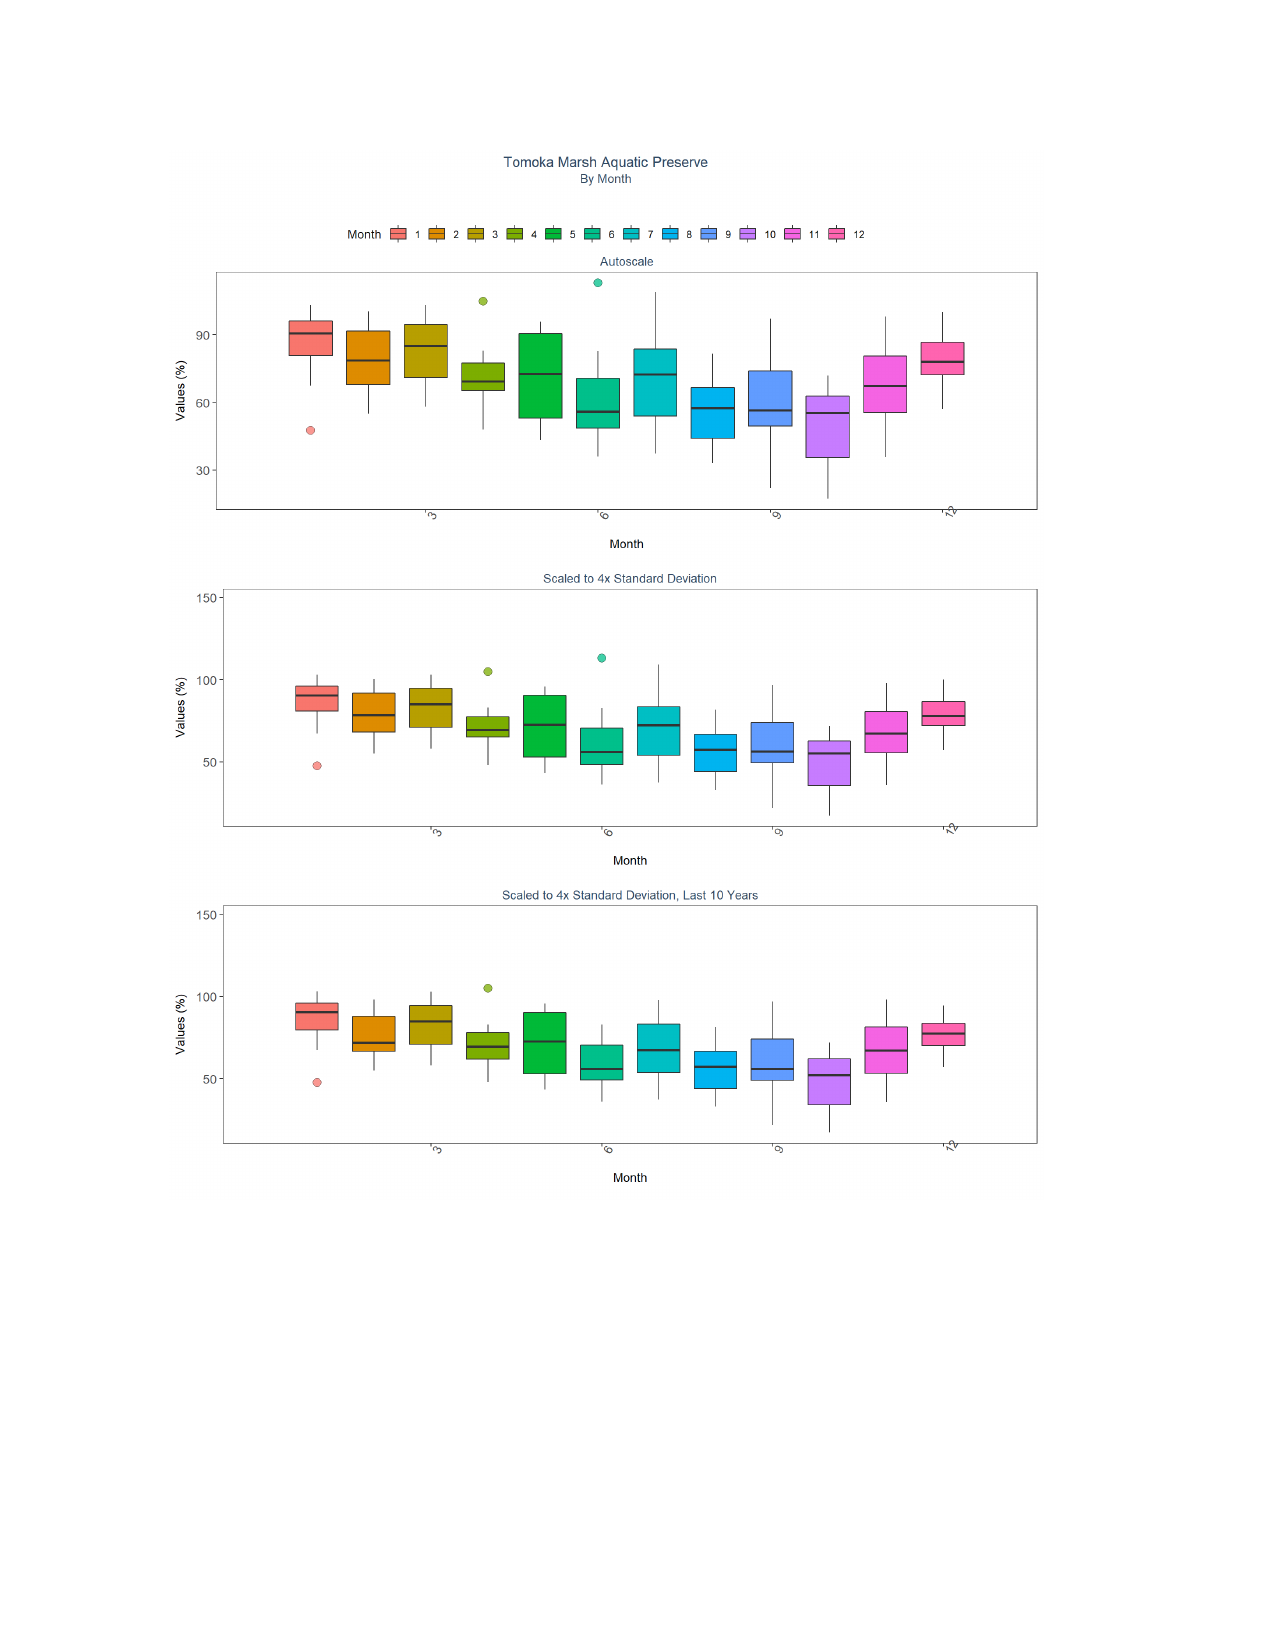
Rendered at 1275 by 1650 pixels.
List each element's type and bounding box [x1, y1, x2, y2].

picture [168, 150, 1044, 1200]
